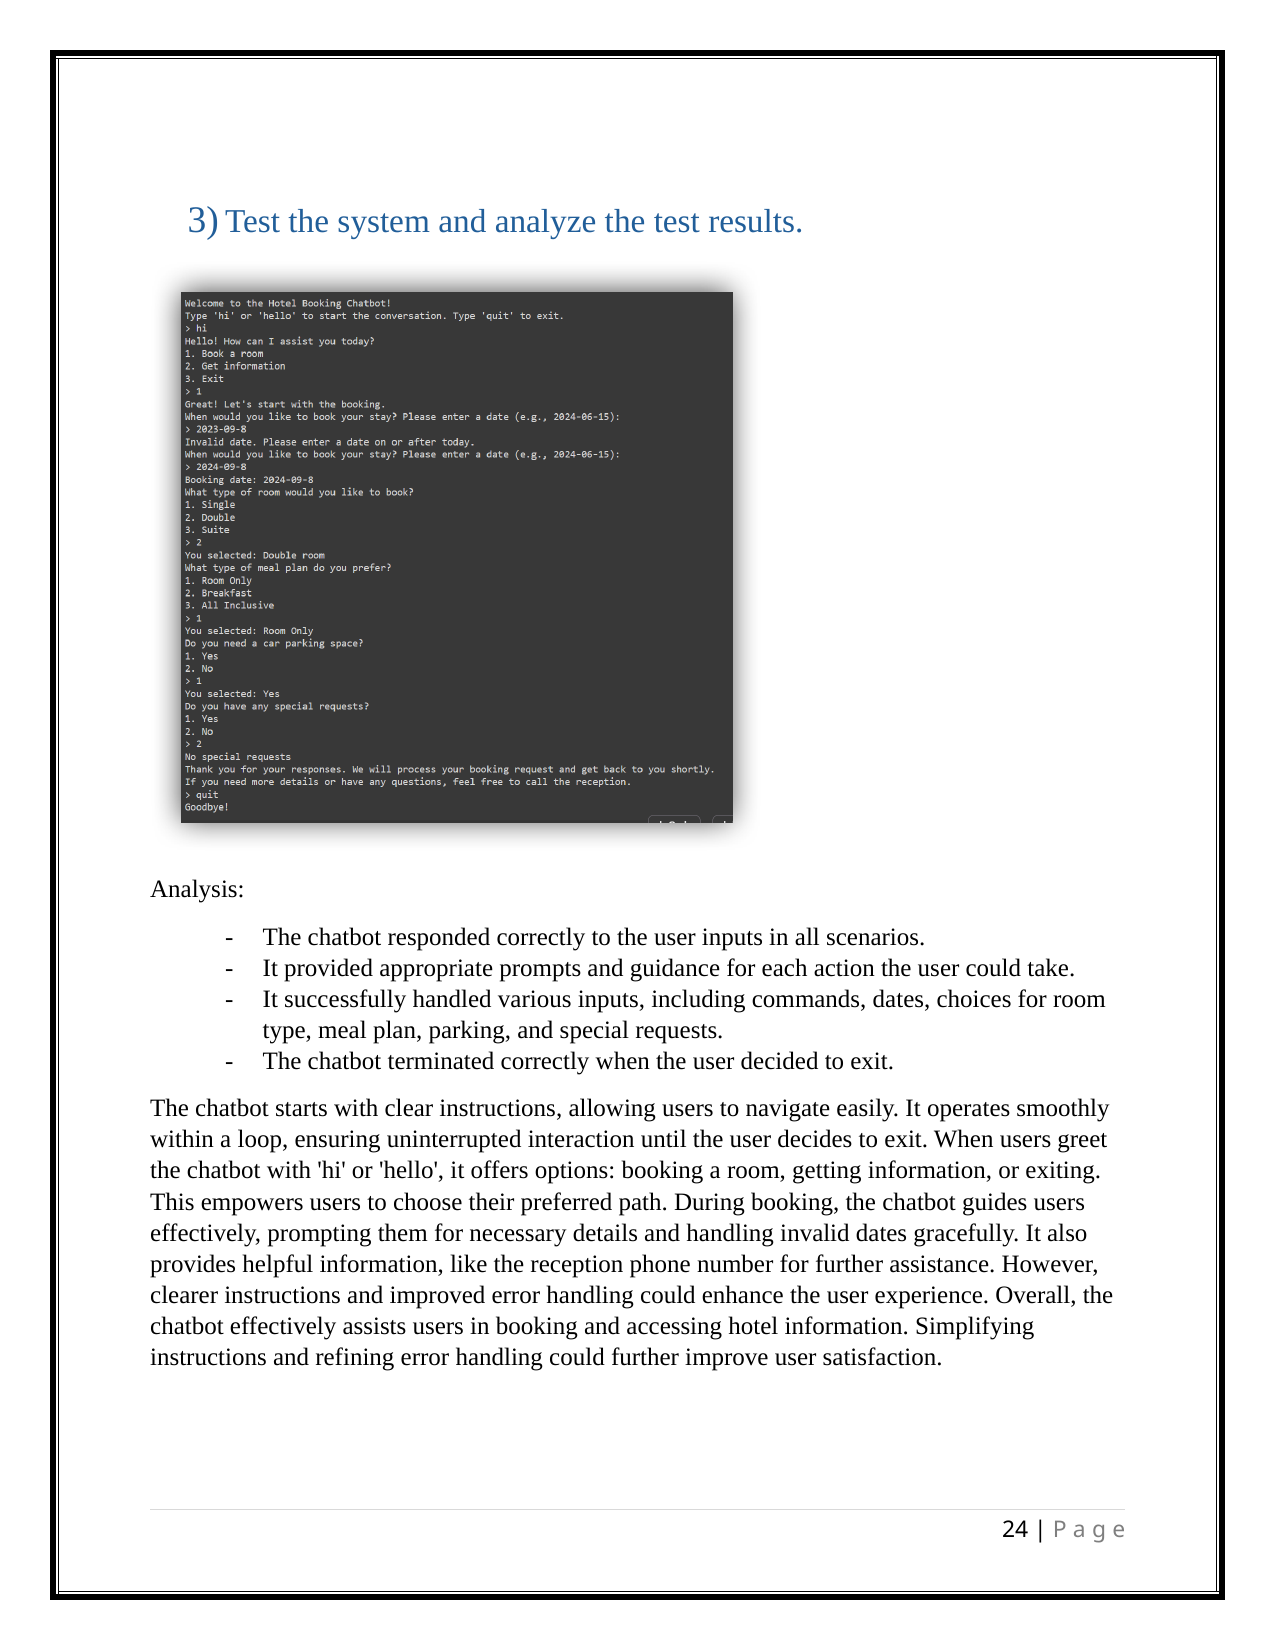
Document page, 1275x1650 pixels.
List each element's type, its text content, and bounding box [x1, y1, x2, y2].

list Test the system and analyze the test results. [187, 198, 1125, 241]
picture [181, 292, 733, 823]
list It provided appropriate prompts and guidance for each action the user could take. [225, 953, 1125, 981]
list It successfully handled various inputs, including commands, dates, choices for room type, meal plan, parking, and special requests. [225, 984, 1125, 1043]
list The chatbot responded correctly to the user inputs in all scenarios. [225, 922, 1125, 950]
text The chatbot starts with clear instructions, allowing users to navigate easily. It operates smoothly within a loop, ensuring uninterrupted interaction until the user decides to exit. When users greet the chatbot with 'hi' or 'hello', it offers options: booking a room, getting information, or exiting. This empowers users to choose their preferred path. During booking, the chatbot guides users effectively, prompting them for necessary details and handling invalid dates gracefully. It also provides helpful information, like the reception phone number for further assistance. However, clearer instructions and improved error handling could enhance the user experience. Overall, the chatbot effectively assists users in booking and accessing hotel information. Simplifying instructions and refining error handling could further improve user satisfaction. [150, 1093, 1125, 1371]
list The chatbot terminated correctly when the user decided to exit. [225, 1046, 1125, 1074]
text Analysis: [150, 874, 1125, 903]
